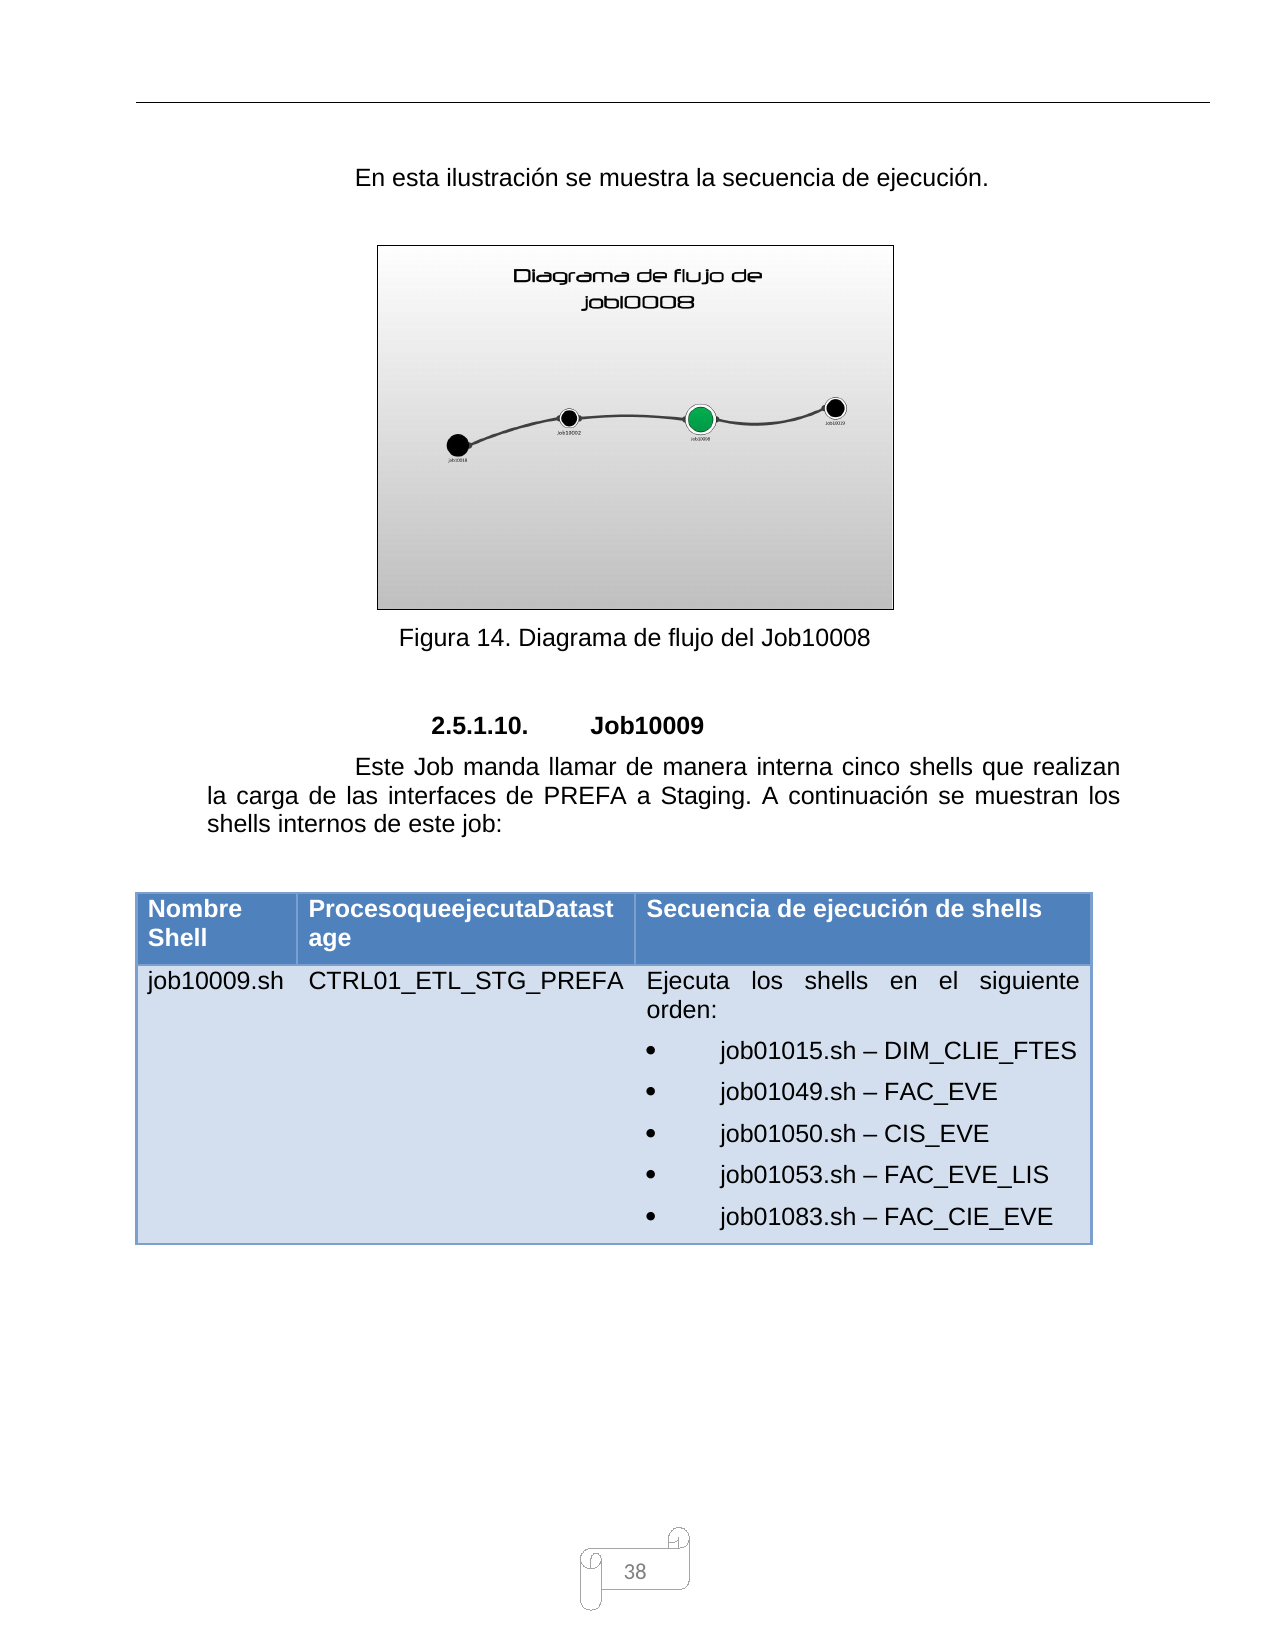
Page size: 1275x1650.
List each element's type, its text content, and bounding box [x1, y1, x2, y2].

table_cell CTRL01_ETL_STG_PREFA [297, 966, 635, 1243]
subtitle Job10009 [283, 711, 1122, 739]
table_cell job10009.sh [138, 966, 297, 1243]
table_cell Ejecuta los shells en el siguiente orden: job01015.sh – DIM_CLIE_FTES job01049.sh – FAC_EVE job01050.sh – CIS_EVE job01053.sh – FAC_EVE_LIS job01083.sh – FAC_CIE_EVE [635, 966, 1090, 1243]
table_header ProcesoqueejecutaDatastage [298, 894, 634, 964]
picture [378, 246, 893, 609]
text Este Job manda llamar de manera interna cinco shells que realizan la carga de las interfaces de PREFA a Staging. A continuación se muestran los shells internos de este job: [207, 752, 1122, 838]
table_header Nombre Shell [138, 894, 296, 964]
text Figura 14. Diagrama de flujo del Job10008 [148, 622, 1122, 651]
table_header Secuencia de ejecución de shells [636, 894, 1090, 964]
text En esta ilustración se muestra la secuencia de ejecución. [207, 162, 1122, 191]
